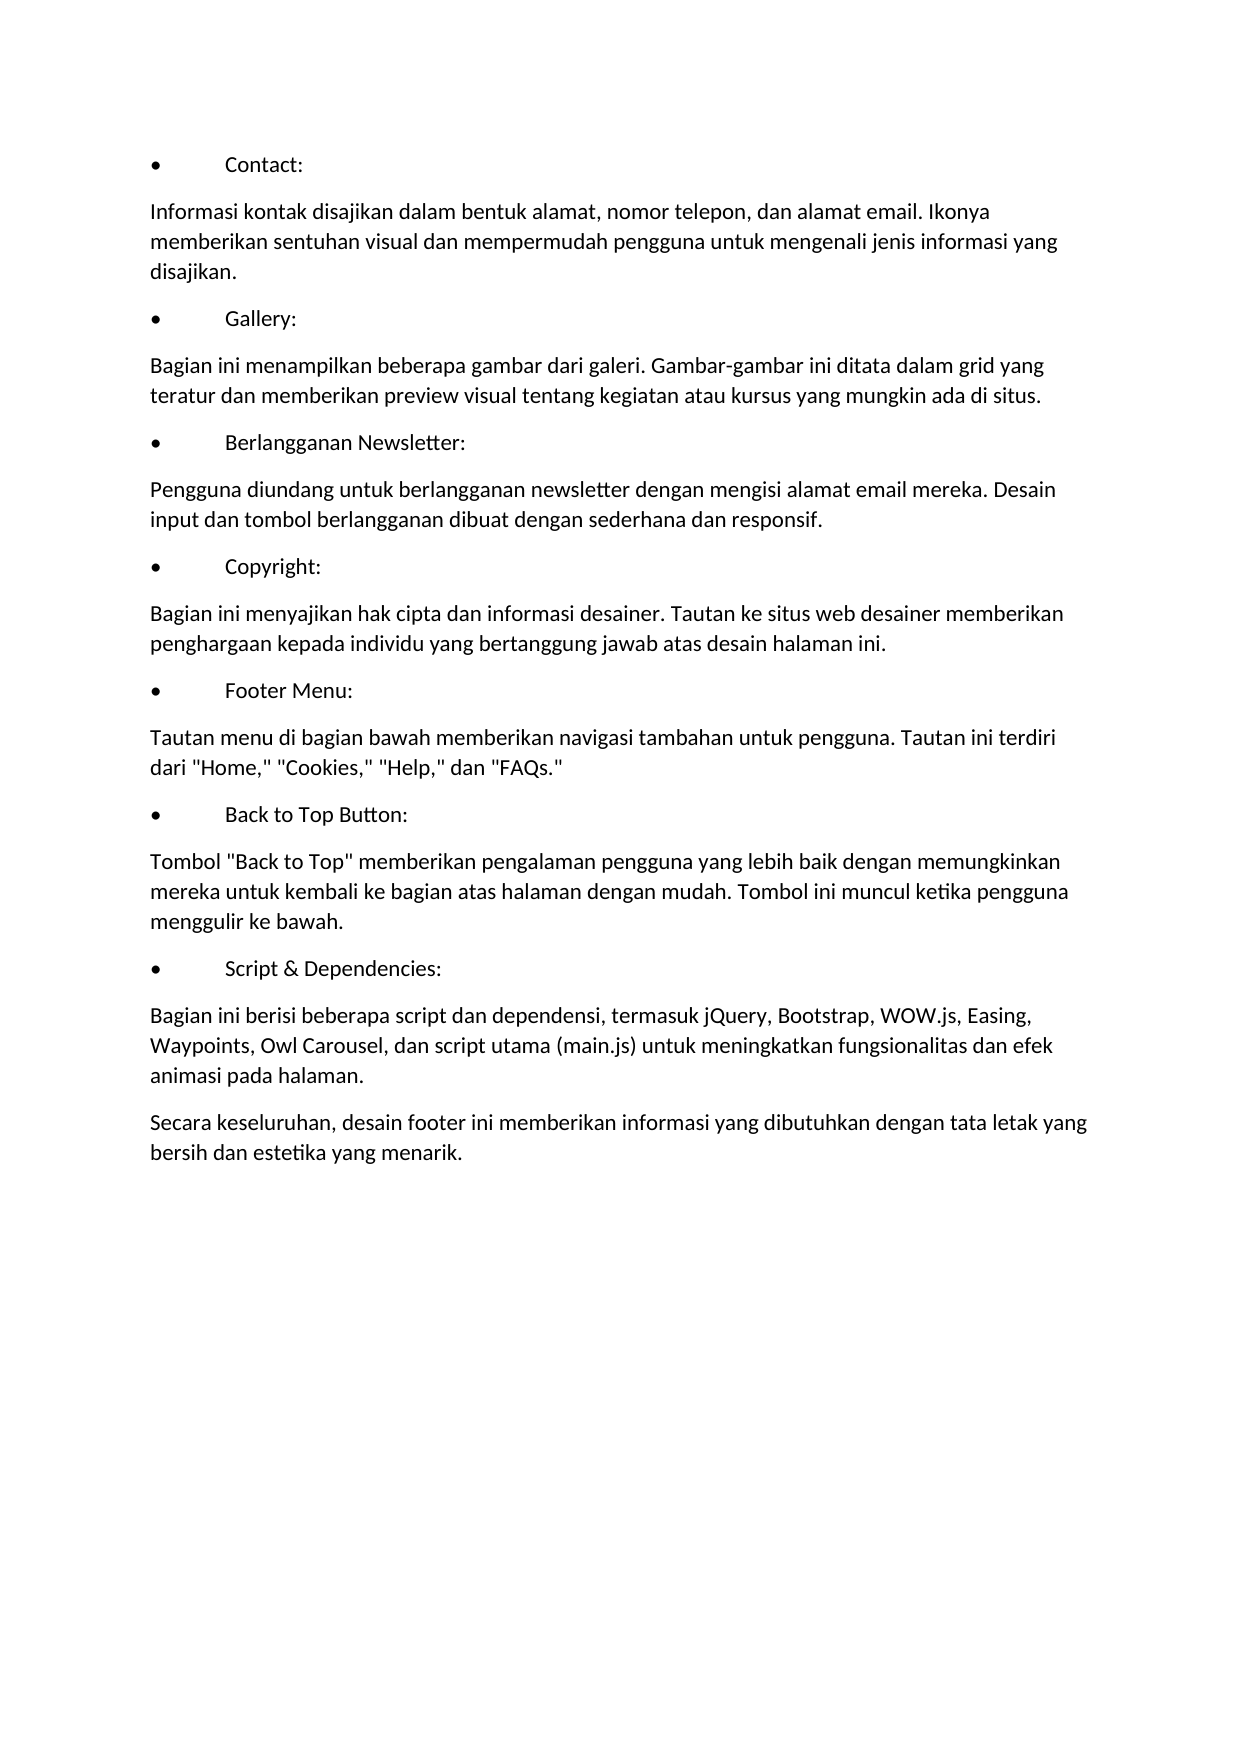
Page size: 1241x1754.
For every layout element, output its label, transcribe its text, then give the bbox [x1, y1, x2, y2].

text Informasi kontak disajikan dalam bentuk alamat, nomor telepon, dan alamat email. Ikonya memberikan sentuhan visual dan mempermudah pengguna untuk mengenali jenis informasi yang disajikan. [150, 197, 1090, 285]
text Bagian ini berisi beberapa script dan dependensi, termasuk jQuery, Bootstrap, WOW.js, Easing, Waypoints, Owl Carousel, dan script utama (main.js) untuk meningkatkan fungsionalitas dan efek animasi pada halaman. [150, 1001, 1090, 1089]
text • Script & Dependencies: [150, 954, 1090, 982]
text Bagian ini menampilkan beberapa gambar dari galeri. Gambar-gambar ini ditata dalam grid yang teratur dan memberikan preview visual tentang kegiatan atau kursus yang mungkin ada di situs. [150, 351, 1090, 409]
text Pengguna diundang untuk berlangganan newsletter dengan mengisi alamat email mereka. Desain input dan tombol berlangganan dibuat dengan sederhana dan responsif. [150, 475, 1090, 533]
text • Gallery: [150, 304, 1090, 332]
text Tombol "Back to Top" memberikan pengalaman pengguna yang lebih baik dengan memungkinkan mereka untuk kembali ke bagian atas halaman dengan mudah. Tombol ini muncul ketika pengguna menggulir ke bawah. [150, 847, 1090, 935]
text Tautan menu di bagian bawah memberikan navigasi tambahan untuk pengguna. Tautan ini terdiri dari "Home," "Cookies," "Help," dan "FAQs." [150, 723, 1090, 781]
text • Back to Top Button: [150, 800, 1090, 828]
text Bagian ini menyajikan hak cipta dan informasi desainer. Tautan ke situs web desainer memberikan penghargaan kepada individu yang bertanggung jawab atas desain halaman ini. [150, 599, 1090, 657]
text • Contact: [150, 150, 1090, 178]
text • Footer Menu: [150, 676, 1090, 704]
text • Copyright: [150, 552, 1090, 580]
text • Berlangganan Newsletter: [150, 428, 1090, 456]
text Secara keseluruhan, desain footer ini memberikan informasi yang dibutuhkan dengan tata letak yang bersih dan estetika yang menarik. [150, 1108, 1090, 1167]
